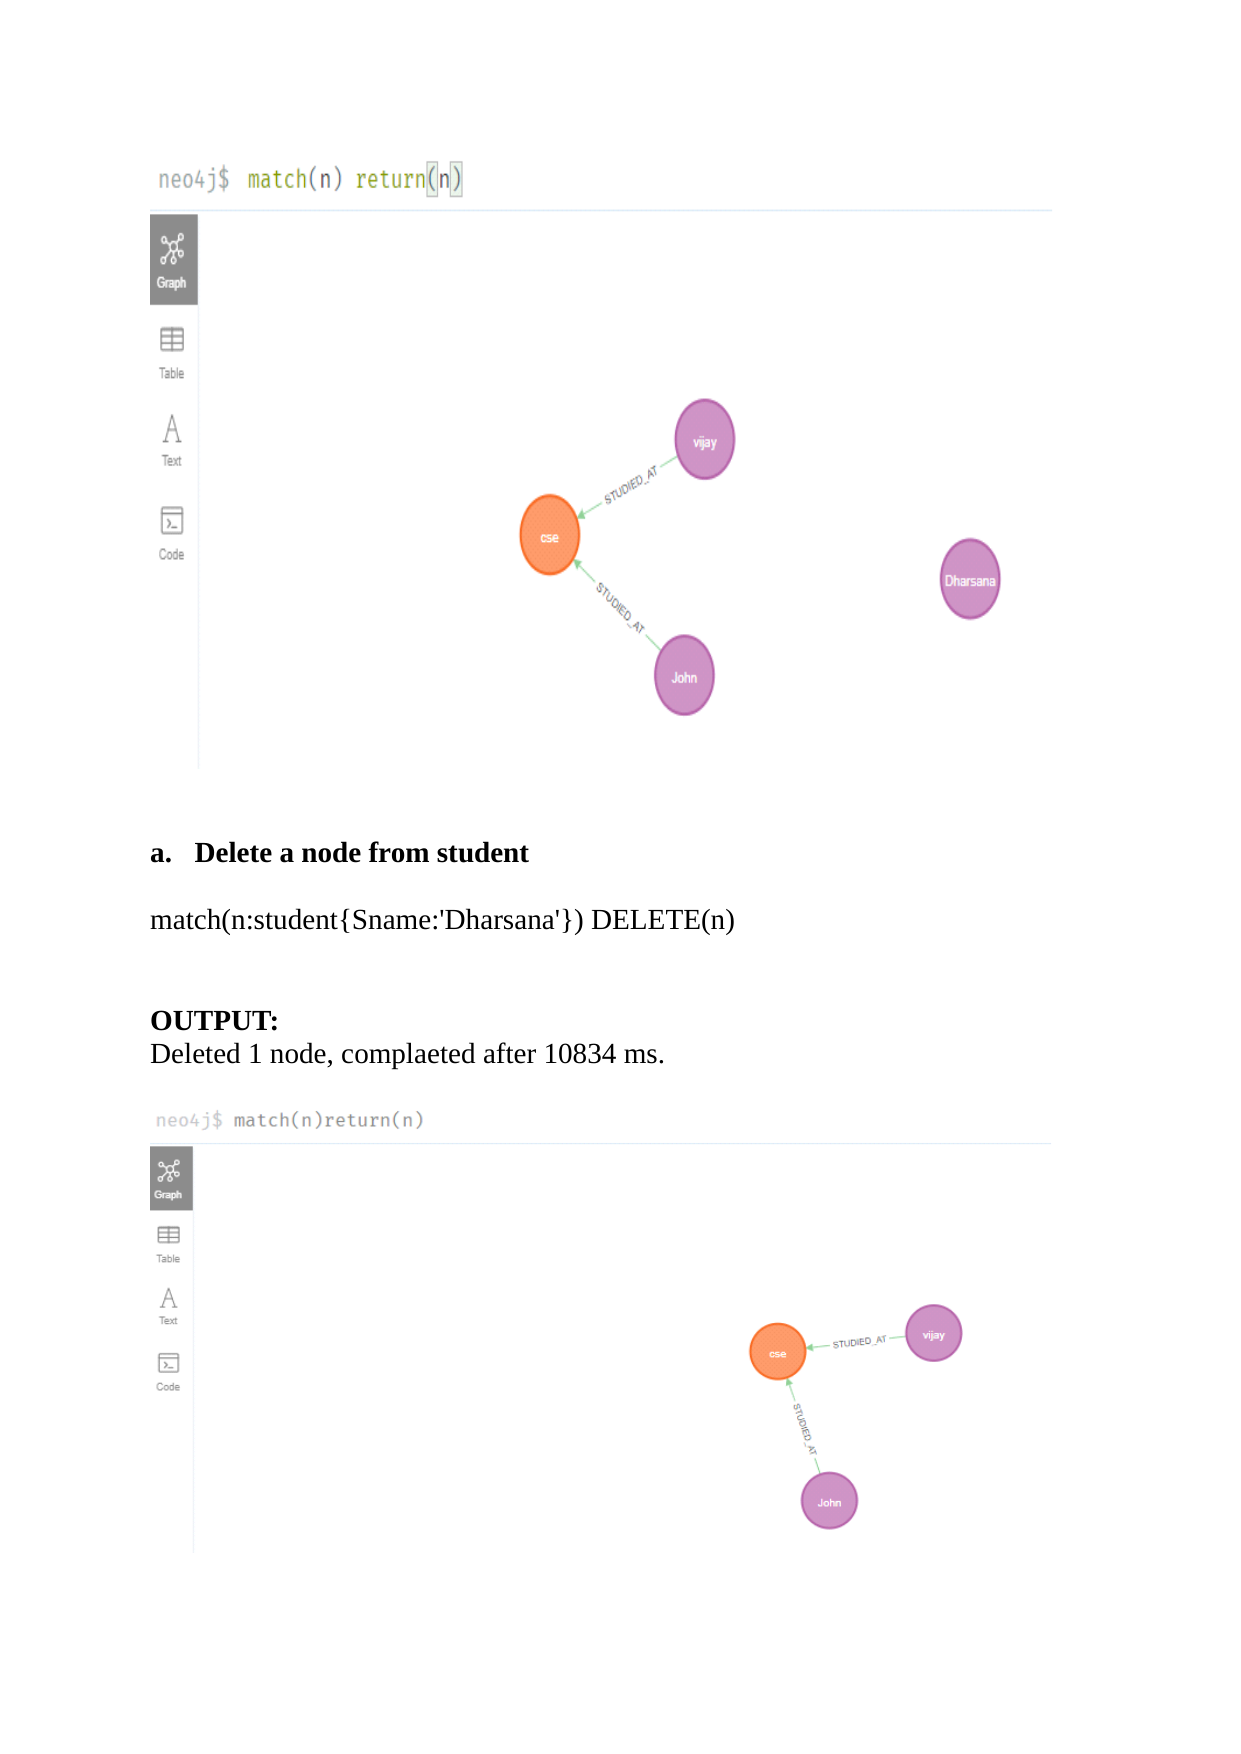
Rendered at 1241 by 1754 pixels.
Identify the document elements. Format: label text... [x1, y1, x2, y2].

text Deleted 1 node, complaeted after 10834 ms. [150, 1037, 1090, 1101]
picture [150, 150, 1053, 769]
text match(n:student{Sname:'Dharsana'}) DELETE(n) [150, 902, 1090, 936]
text OUTPUT: [150, 1003, 1090, 1037]
list Delete a node from student [150, 835, 1090, 869]
picture [150, 1100, 1052, 1553]
